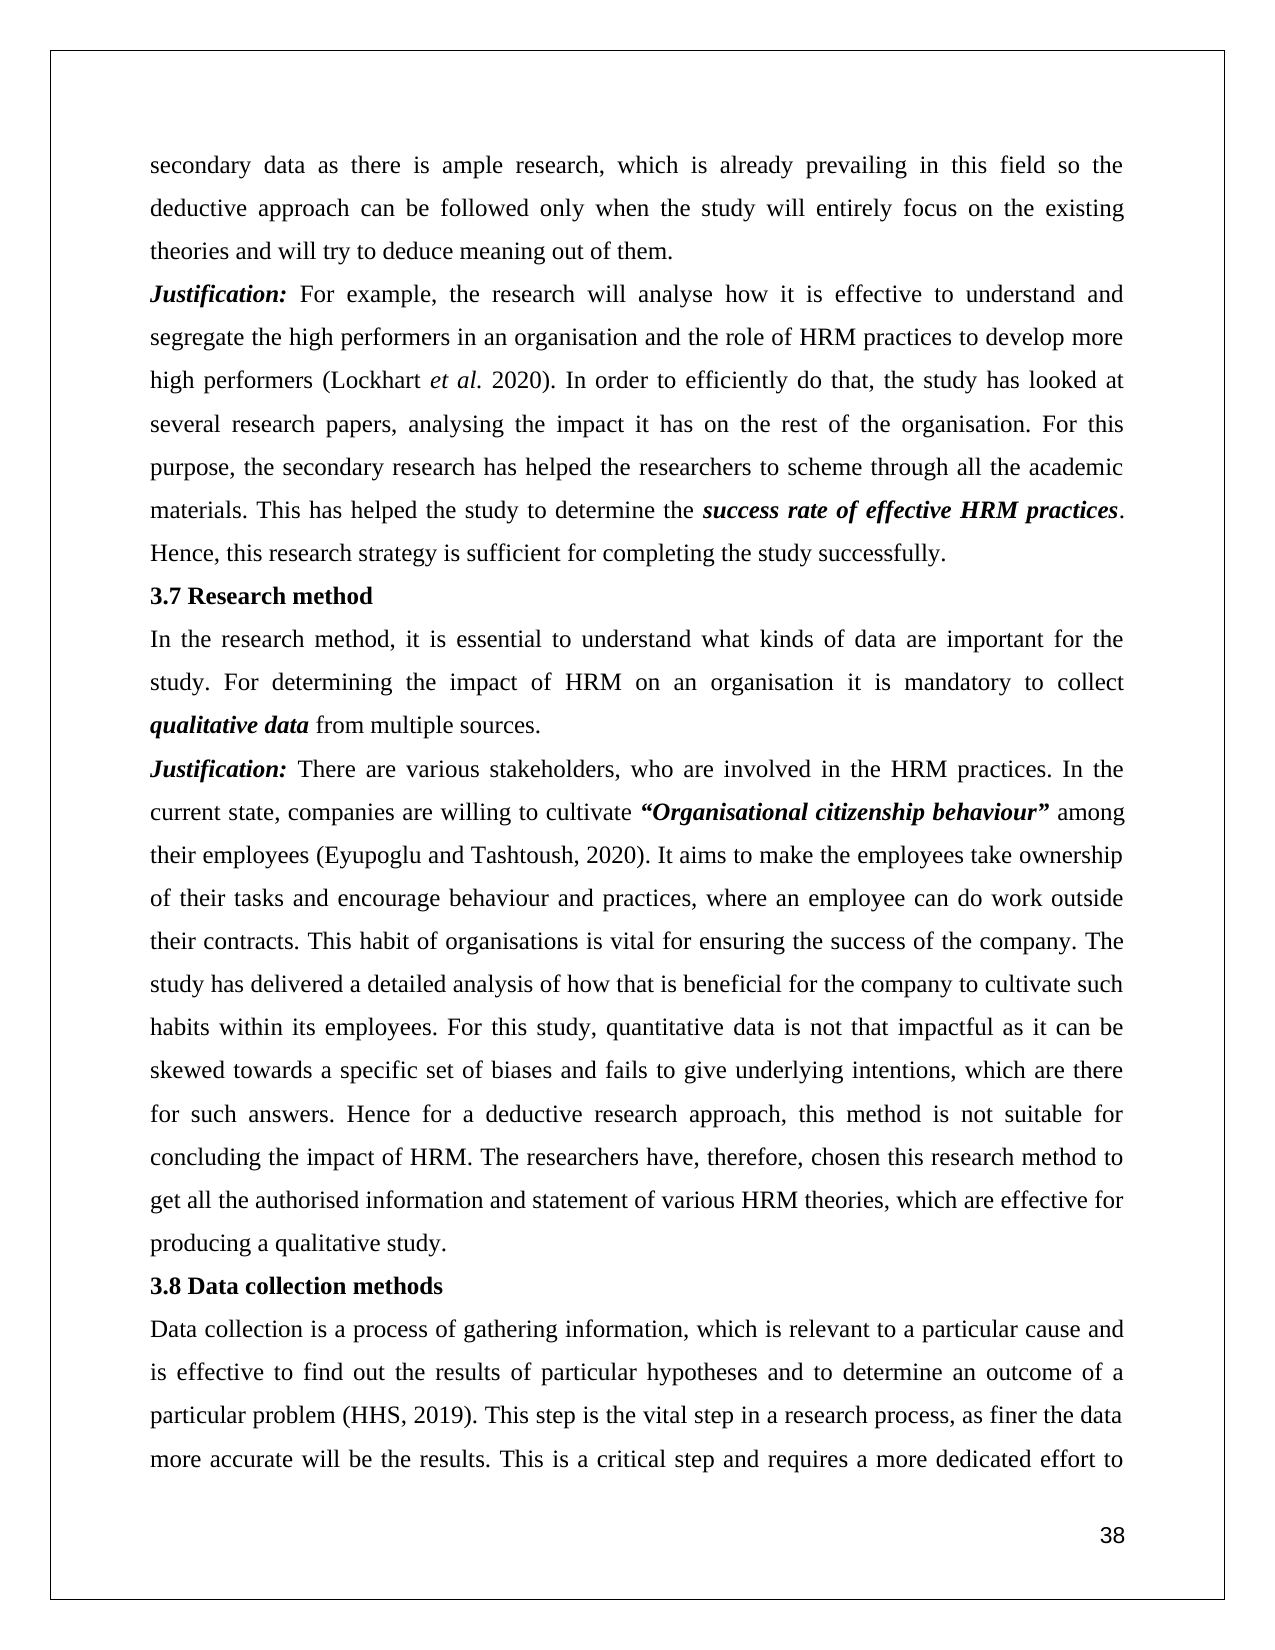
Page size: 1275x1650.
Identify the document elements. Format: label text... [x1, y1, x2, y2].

text In the research method, it is essential to understand what kinds of data are important for the study. For determining the impact of HRM on an organisation it is mandatory to collect qualitative data from multiple sources. [150, 624, 1125, 739]
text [150, 150, 1125, 265]
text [150, 1314, 1125, 1472]
subtitle 3.8 Data collection methods [150, 1271, 1125, 1300]
text Justification: For example, the research will analyse how it is effective to understand and segregate the high performers in an organisation and the role of HRM practices to develop more high performers (Lockhart et al. 2020). In order to efficiently do that, the study has looked at several research papers, analysing the impact it has on the rest of the organisation. For this purpose, the secondary research has helped the researchers to scheme through all the academic materials. This has helped the study to determine the success rate of effective HRM practices. Hence, this research strategy is sufficient for completing the study successfully. [150, 279, 1125, 567]
subtitle 3.7 Research method [150, 581, 1125, 610]
text Justification: There are various stakeholders, who are involved in the HRM practices. In the current state, companies are willing to cultivate “Organisational citizenship behaviour” among their employees (Eyupoglu and Tashtoush, 2020). It aims to make the employees take ownership of their tasks and encourage behaviour and practices, where an employee can do work outside their contracts. This habit of organisations is vital for ensuring the success of the company. The study has delivered a detailed analysis of how that is beneficial for the company to cultivate such habits within its employees. For this study, quantitative data is not that impactful as it can be skewed towards a specific set of biases and fails to give underlying intentions, which are there for such answers. Hence for a deductive research approach, this method is not suitable for concluding the impact of HRM. The researchers have, therefore, chosen this research method to get all the authorised information and statement of various HRM theories, which are effective for producing a qualitative study. [150, 754, 1125, 1257]
